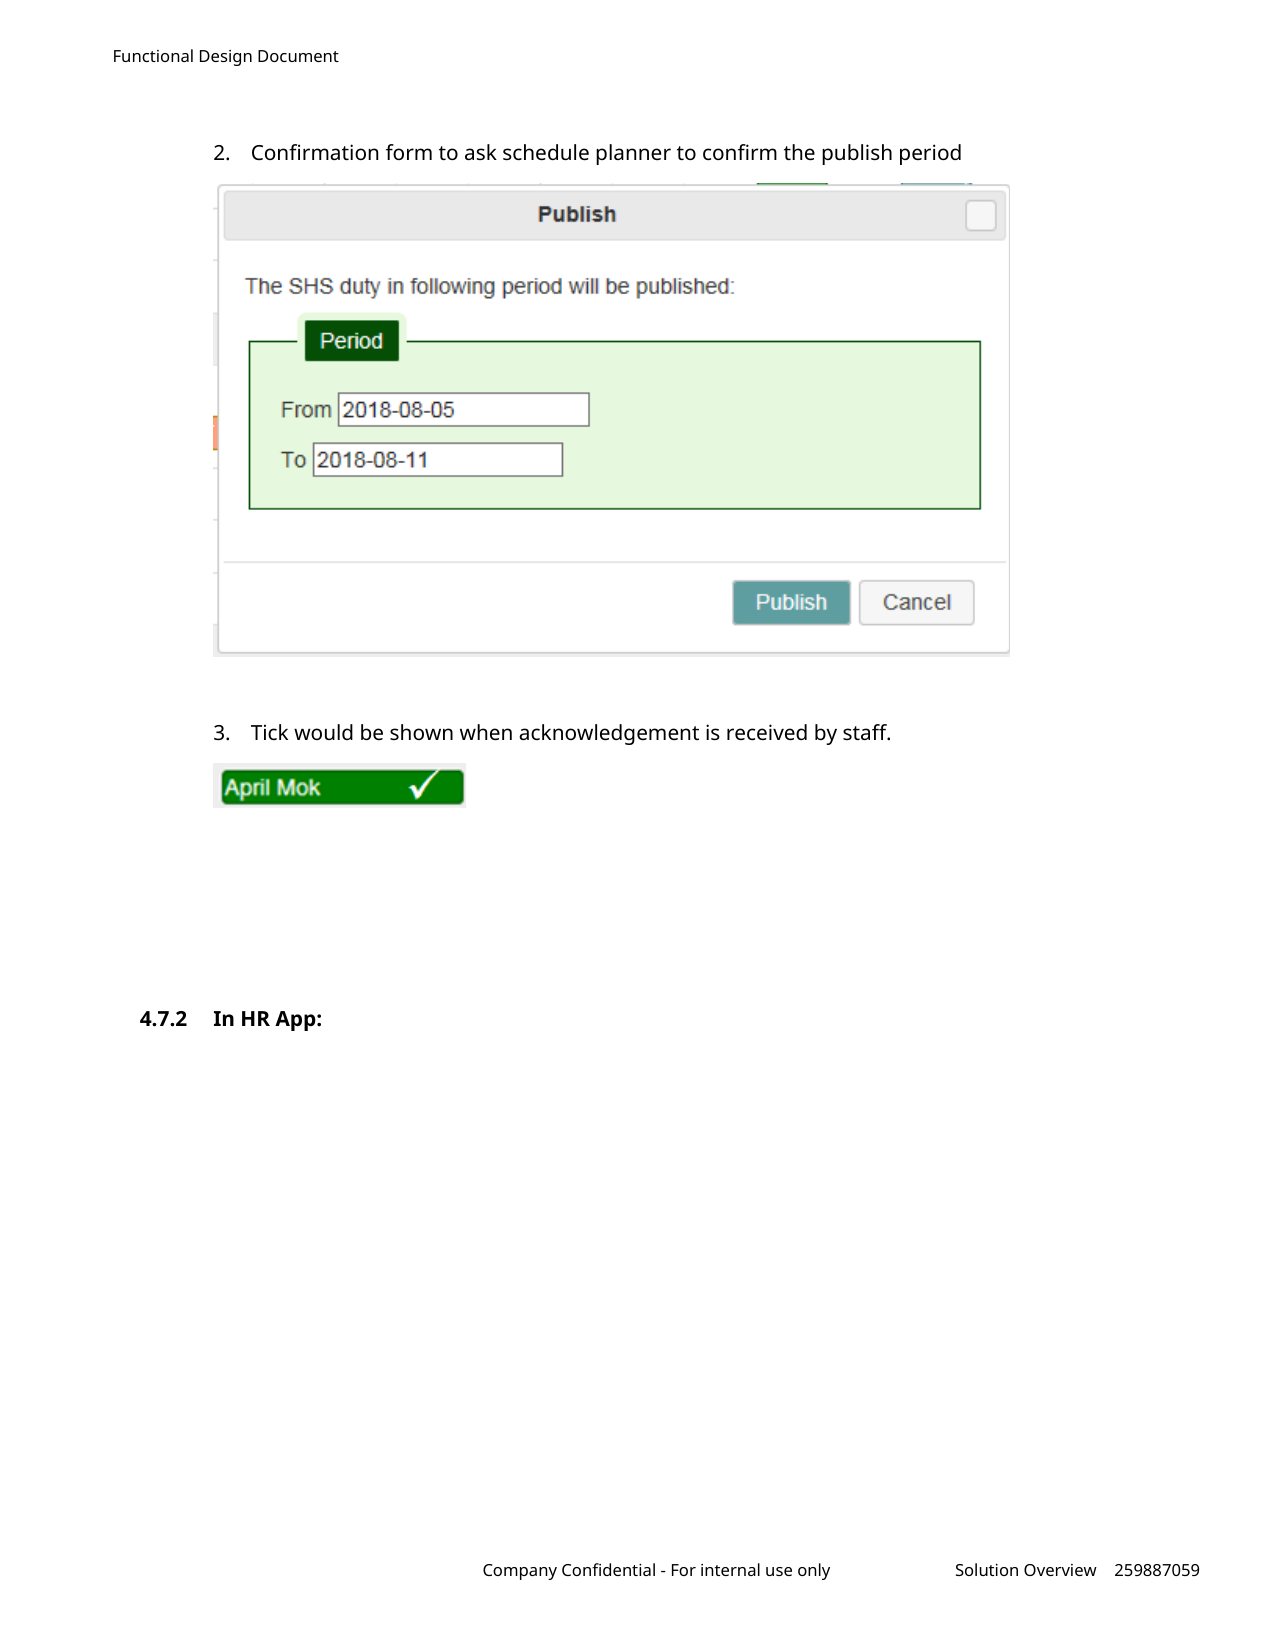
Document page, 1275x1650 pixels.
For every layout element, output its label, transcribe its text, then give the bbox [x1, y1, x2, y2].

list Confirmation form to ask schedule planner to confirm the publish period [213, 138, 1200, 167]
list Tick would be shown when acknowledgement is received by staff. [213, 718, 1200, 747]
picture [213, 763, 467, 808]
text In HR App: [112, 1004, 1200, 1033]
picture [213, 183, 1010, 657]
